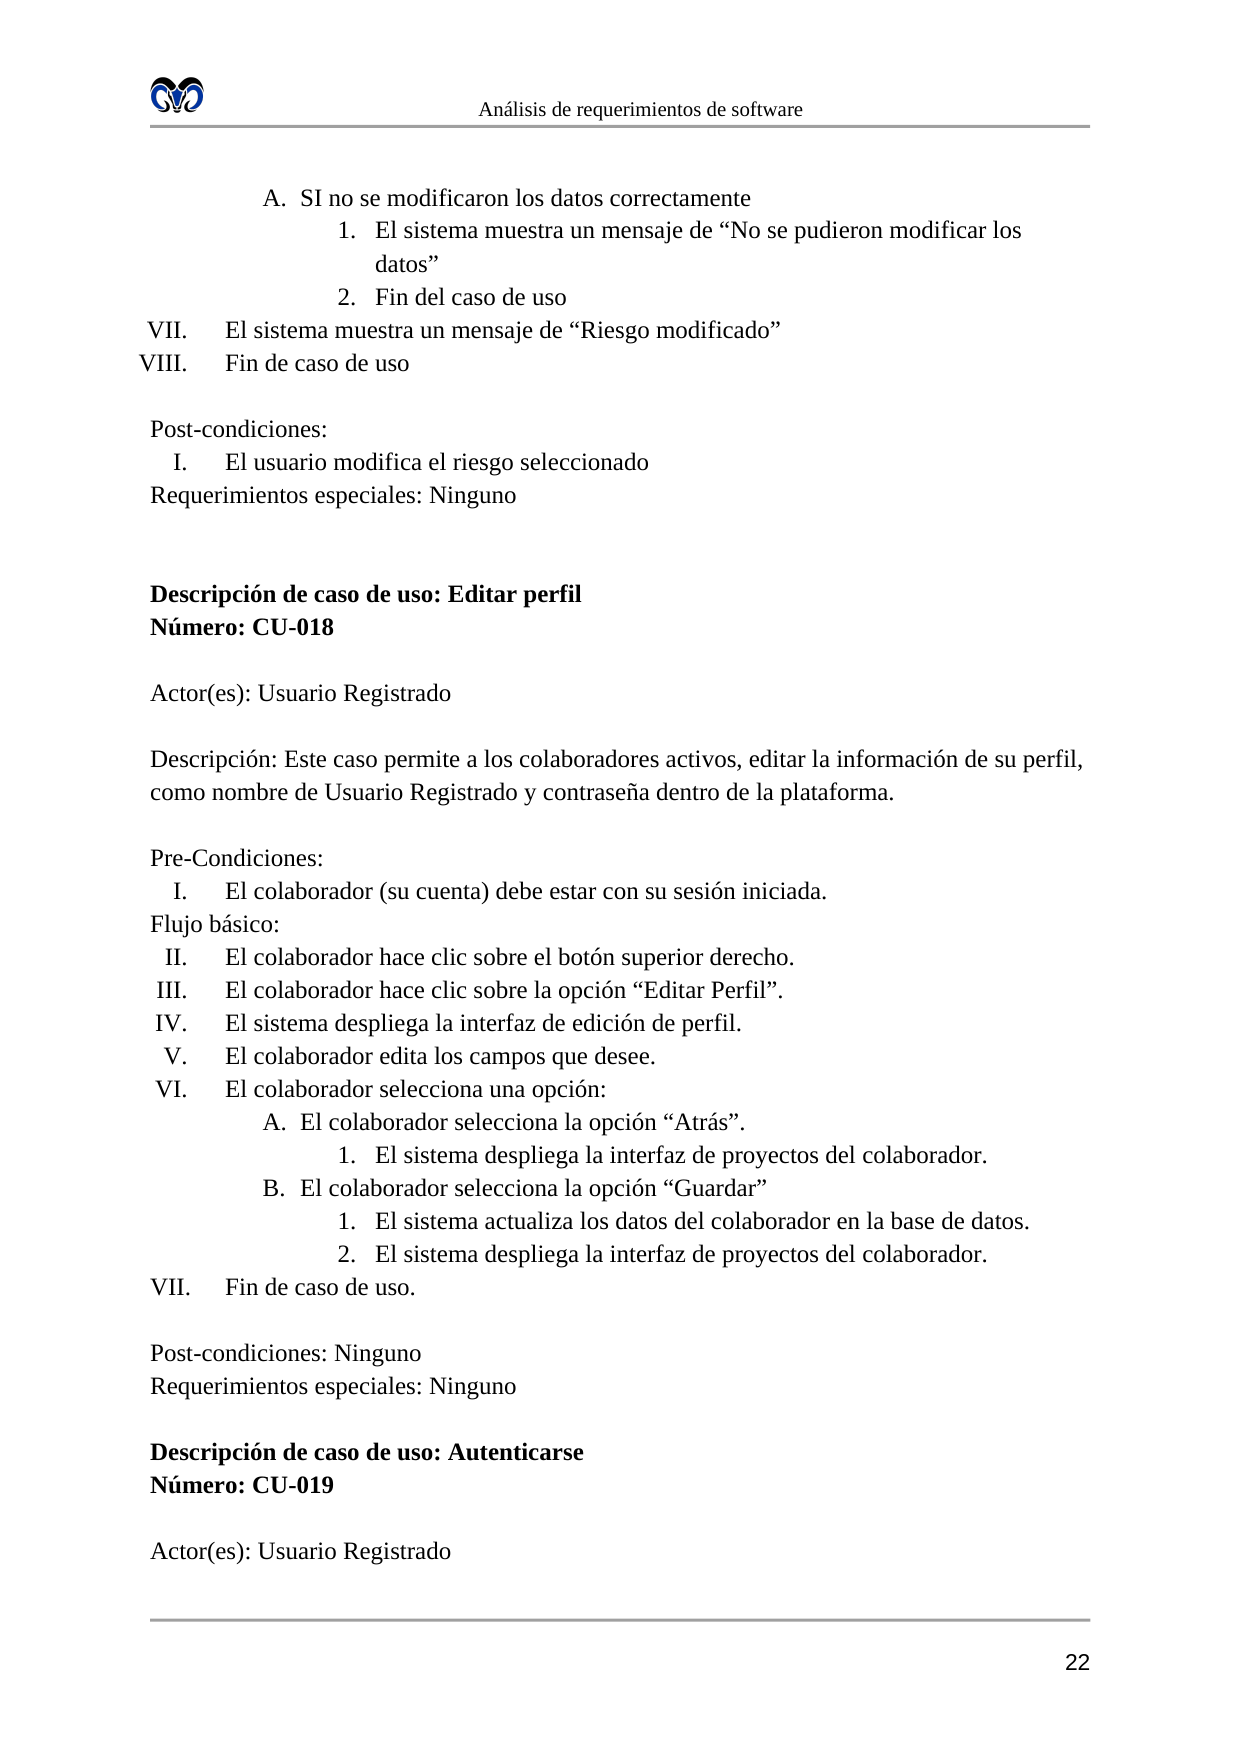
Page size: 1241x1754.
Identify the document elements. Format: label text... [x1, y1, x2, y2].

list El colaborador edita los campos que desee. [187, 1041, 1090, 1070]
list Fin del caso de uso [337, 282, 1090, 310]
text Descripción: Este caso permite a los colaboradores activos, editar la información de su perfil, como nombre de Usuario Registrado y contraseña dentro de la plataforma. [150, 744, 1090, 806]
text Requerimientos especiales: Ninguno [150, 480, 1090, 508]
list El sistema muestra un mensaje de “Riesgo modificado” [187, 315, 1090, 343]
text Requerimientos especiales: Ninguno [150, 1371, 1090, 1400]
text Post-condiciones: Ninguno [150, 1338, 1090, 1367]
picture [150, 75, 210, 117]
list El colaborador hace clic sobre la opción “Editar Perfil”. [187, 975, 1090, 1004]
list SI no se modificaron los datos correctamente [262, 183, 1090, 211]
list El sistema despliega la interfaz de proyectos del colaborador. [337, 1239, 1090, 1268]
text Descripción de caso de uso: Editar perfil [150, 579, 1090, 608]
list El usuario modifica el riesgo seleccionado [187, 447, 1090, 476]
list El colaborador (su cuenta) debe estar con su sesión iniciada. [187, 876, 1090, 905]
text Post-condiciones: [150, 414, 1090, 442]
list El colaborador selecciona la opción “Guardar” [262, 1173, 1090, 1202]
list El sistema despliega la interfaz de proyectos del colaborador. [337, 1140, 1090, 1169]
text Número: CU-019 [150, 1470, 1090, 1499]
list El sistema despliega la interfaz de edición de perfil. [187, 1008, 1090, 1037]
text Actor(es): Usuario Registrado [150, 1536, 1090, 1565]
text Flujo básico: [150, 909, 1090, 938]
list Fin de caso de uso [187, 348, 1090, 376]
list El colaborador hace clic sobre el botón superior derecho. [187, 942, 1090, 971]
list El colaborador selecciona una opción: [187, 1074, 1090, 1103]
list El sistema muestra un mensaje de “No se pudieron modificar los datos” [337, 216, 1090, 277]
list El colaborador selecciona la opción “Atrás”. [262, 1107, 1090, 1136]
text Pre-Condiciones: [150, 843, 1090, 872]
text VII. Fin de caso de uso. [150, 1272, 1090, 1301]
text Descripción de caso de uso: Autenticarse [150, 1437, 1090, 1466]
list El sistema actualiza los datos del colaborador en la base de datos. [337, 1206, 1090, 1235]
text Número: CU-018 [150, 612, 1090, 641]
text Actor(es): Usuario Registrado [150, 678, 1090, 707]
